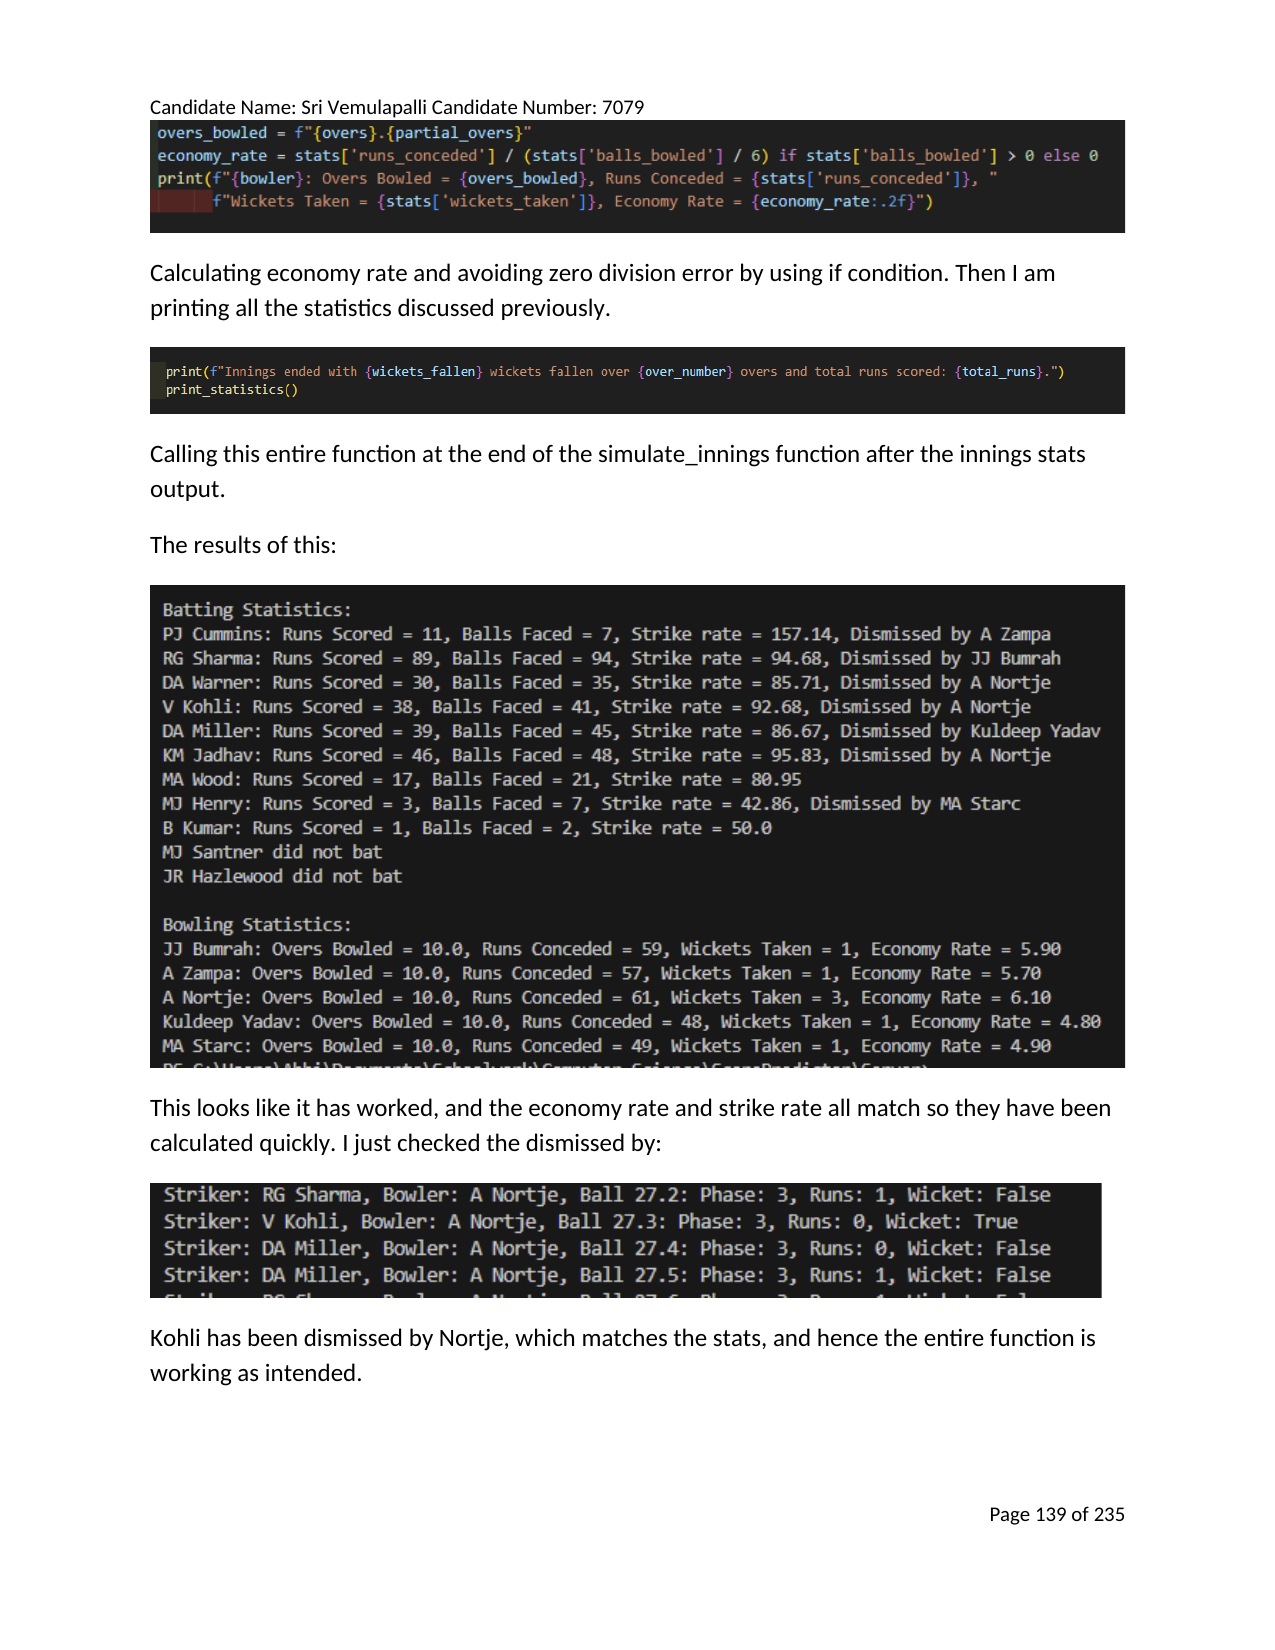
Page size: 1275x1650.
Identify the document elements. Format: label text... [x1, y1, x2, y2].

picture [150, 120, 1125, 233]
text The results of this: [150, 529, 1125, 560]
picture [150, 347, 1125, 414]
picture [150, 585, 1125, 1068]
text Calling this entire function at the end of the simulate_innings function after the innings stats output. [150, 438, 1125, 504]
text Calculating economy rate and avoiding zero division error by using if condition. Then I am printing all the statistics discussed previously. [150, 257, 1125, 323]
text Kohli has been dismissed by Nortje, which matches the stats, and hence the entire function is working as intended. [150, 1322, 1125, 1387]
text This looks like it has worked, and the economy rate and strike rate all match so they have been calculated quickly. I just checked the dismissed by: [150, 1092, 1125, 1158]
picture [150, 1183, 1102, 1298]
